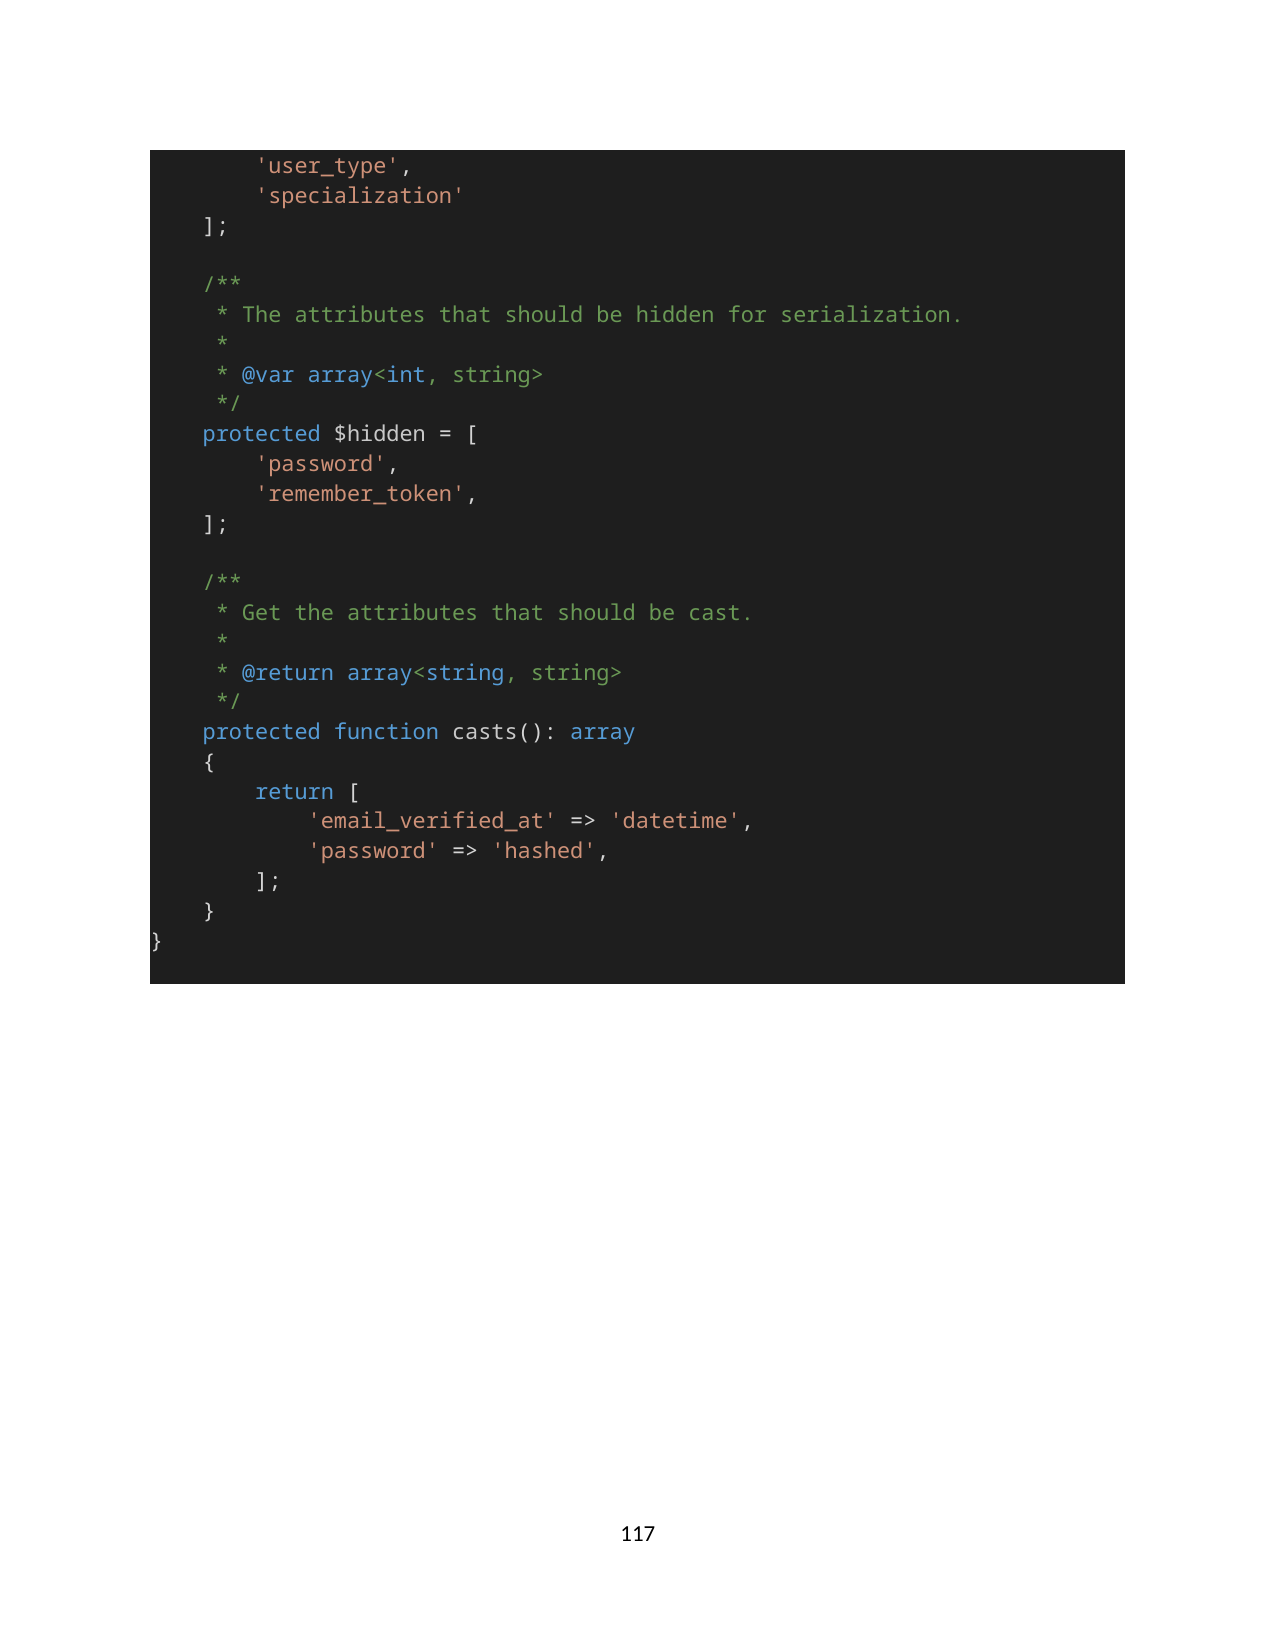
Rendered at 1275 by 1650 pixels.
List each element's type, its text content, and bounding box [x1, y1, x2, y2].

text * [150, 627, 1125, 656]
text } [150, 924, 1125, 954]
text } [150, 895, 1125, 924]
text 'password' => 'hashed', [150, 835, 1125, 865]
text * The attributes that should be hidden for serialization. [150, 299, 1125, 329]
text */ [150, 686, 1125, 716]
text * @return array<string, string> [150, 656, 1125, 686]
text 'user_type', [150, 150, 1125, 180]
text /** [150, 567, 1125, 597]
text protected $hidden = [ [150, 418, 1125, 448]
text /** [150, 269, 1125, 299]
text 'specialization' [150, 180, 1125, 209]
text ]; [150, 507, 1125, 537]
text */ [150, 388, 1125, 418]
text 'email_verified_at' => 'datetime', [150, 805, 1125, 835]
text { [150, 746, 1125, 776]
text ]; [150, 865, 1125, 895]
text return [ [150, 776, 1125, 805]
text * @var array<int, string> [150, 358, 1125, 388]
text * Get the attributes that should be cast. [150, 597, 1125, 627]
text * [150, 329, 1125, 358]
text protected function casts(): array [150, 716, 1125, 746]
text 'remember_token', [150, 478, 1125, 507]
text 'password', [150, 448, 1125, 478]
text ]; [150, 209, 1125, 239]
